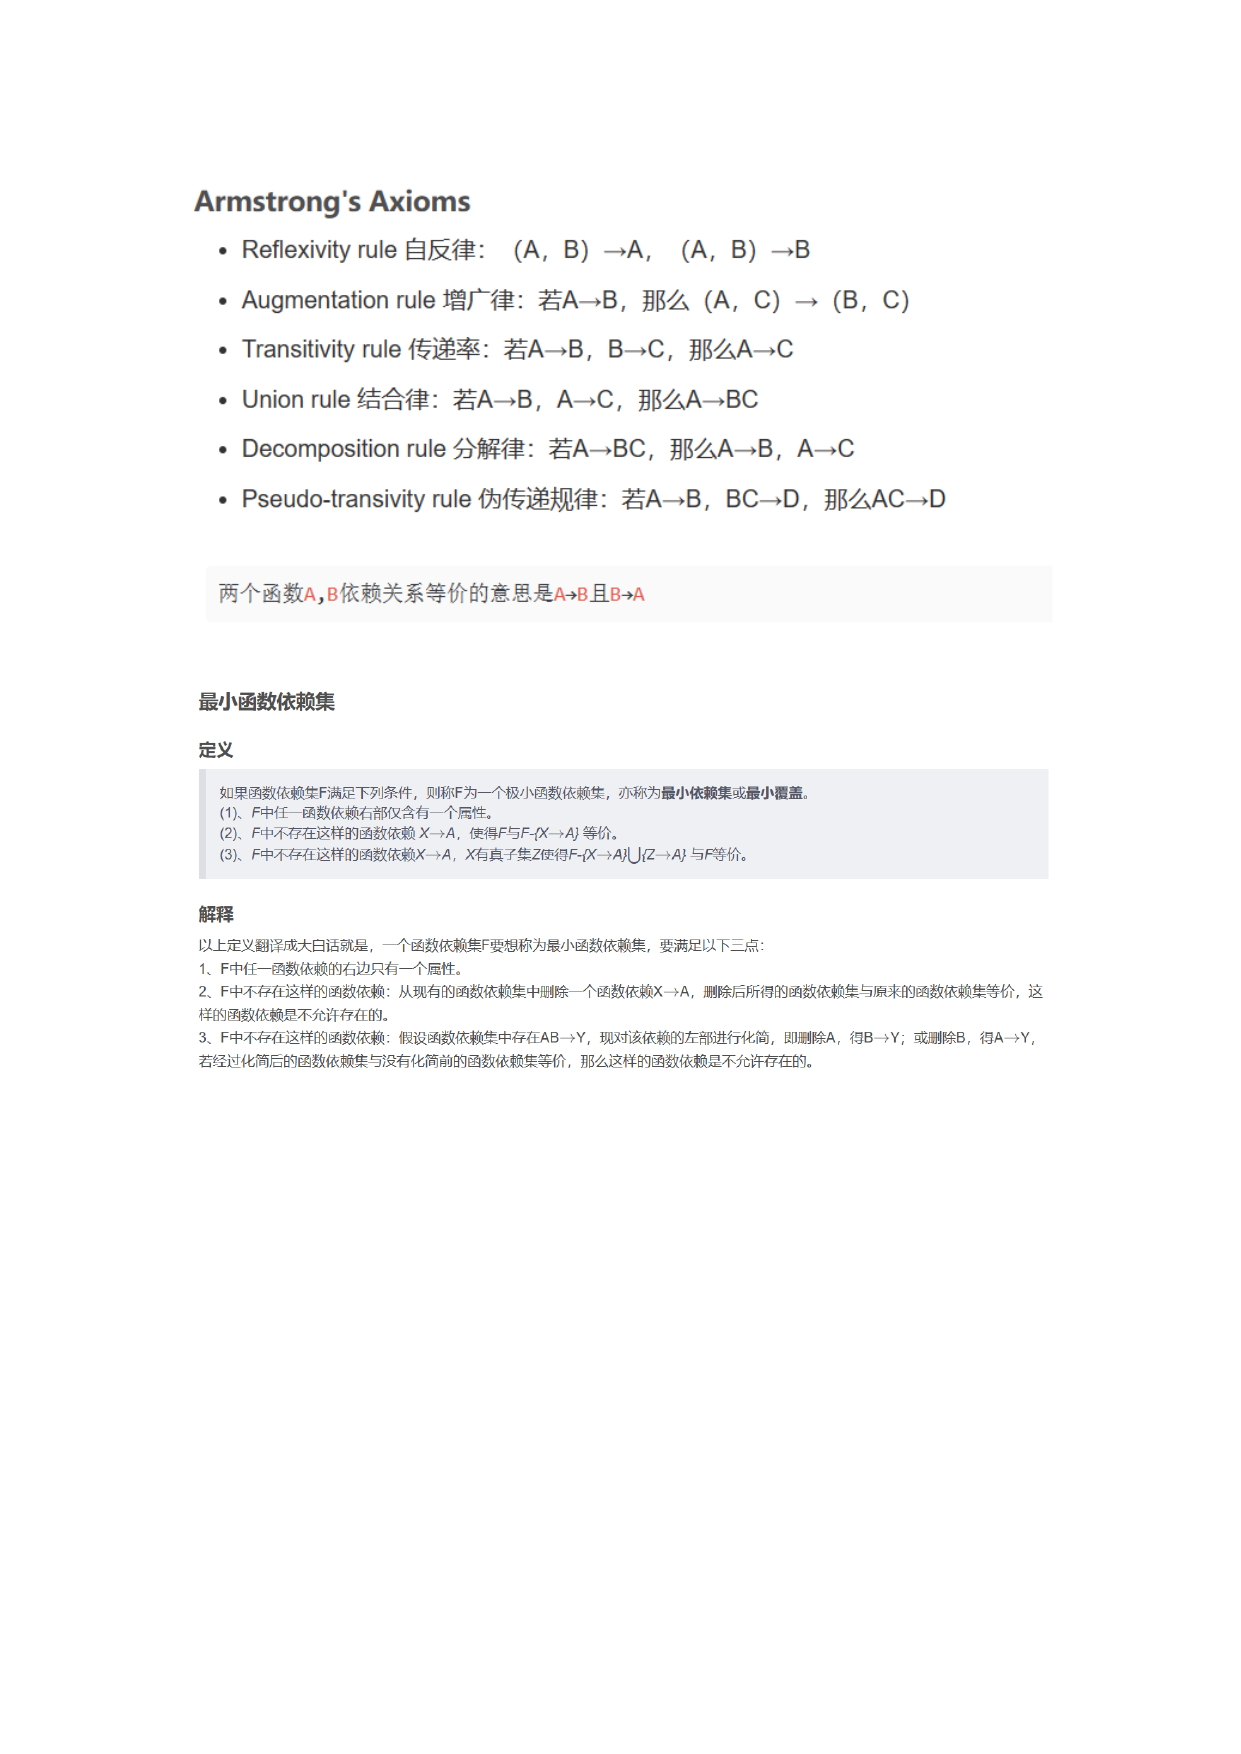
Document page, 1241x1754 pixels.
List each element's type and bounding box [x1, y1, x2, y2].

picture [187, 682, 1053, 1089]
picture [187, 162, 1053, 632]
